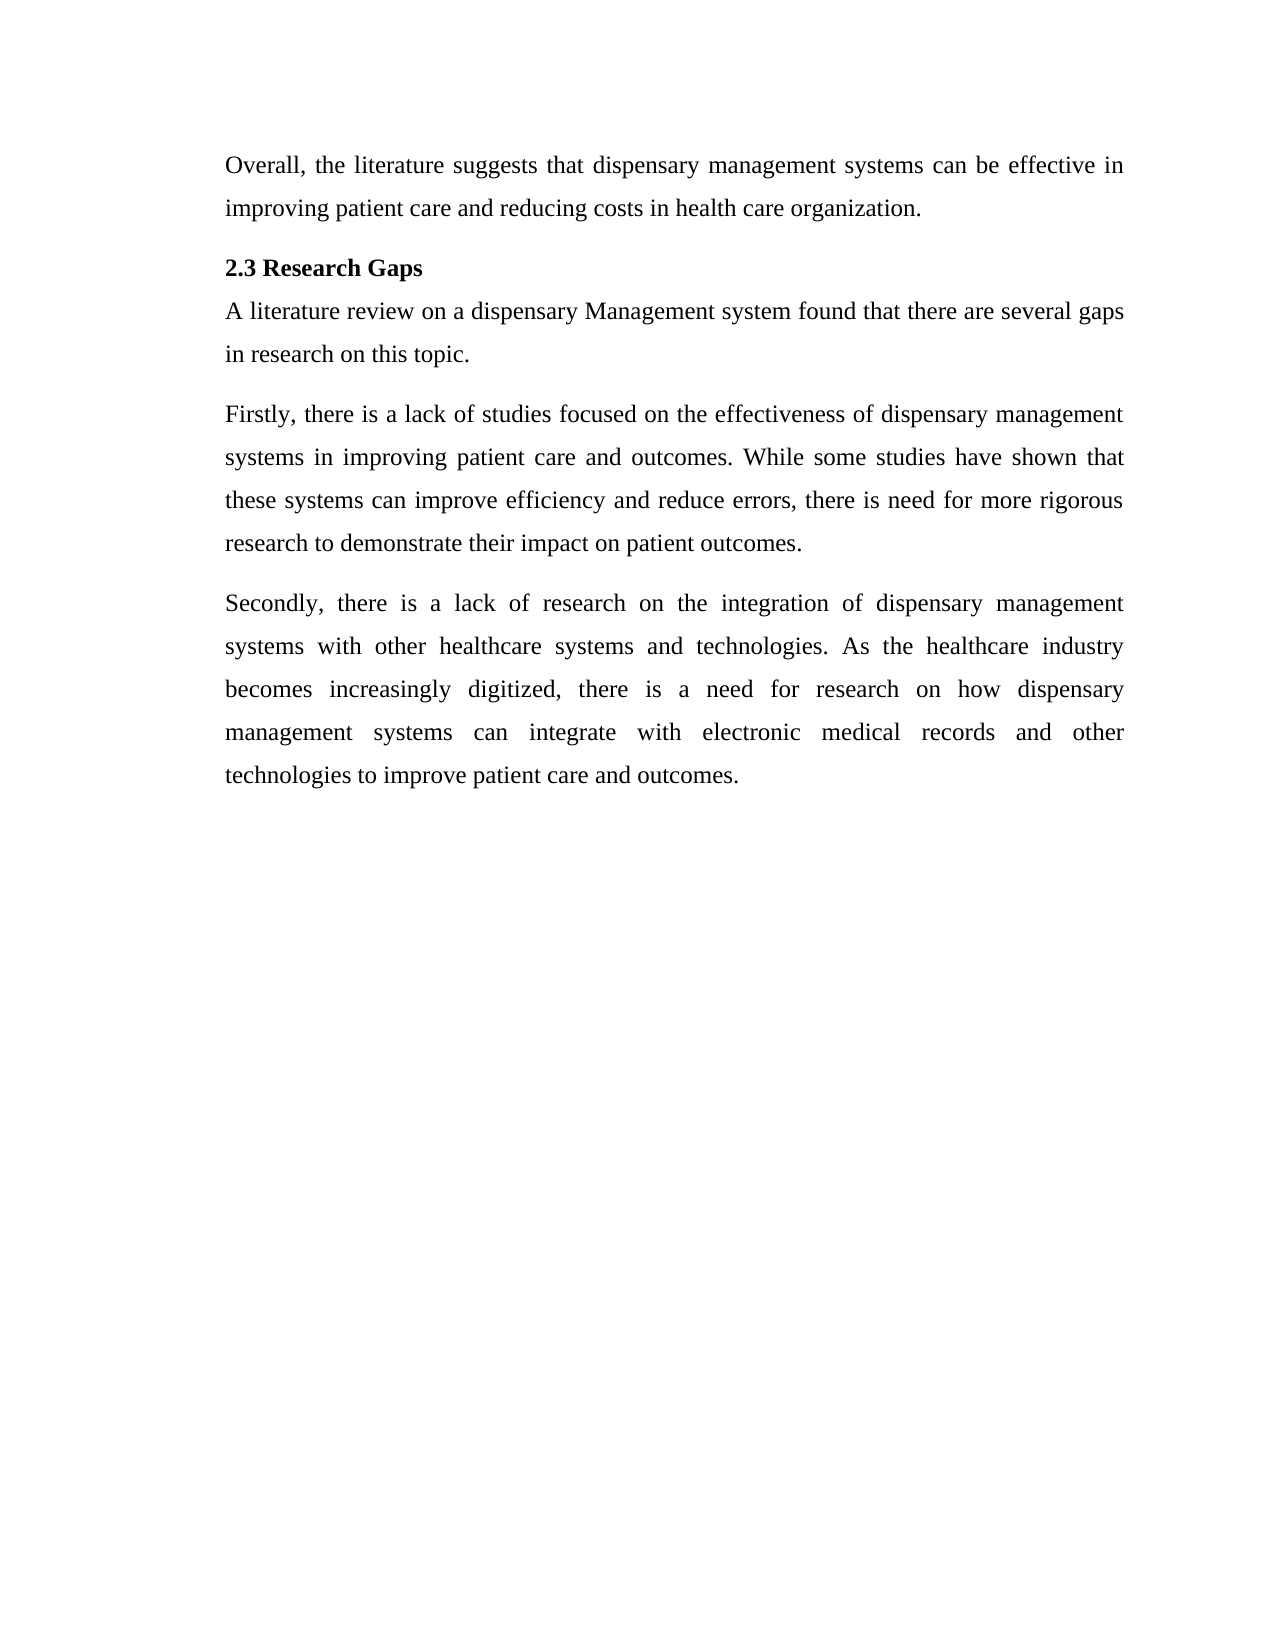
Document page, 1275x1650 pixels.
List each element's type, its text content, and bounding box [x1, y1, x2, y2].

text Secondly, there is a lack of research on the integration of dispensary management systems with other healthcare systems and technologies. As the healthcare industry becomes increasingly digitized, there is a need for research on how dispensary management systems can integrate with electronic medical records and other technologies to improve patient care and outcomes. [225, 588, 1125, 789]
text Firstly, there is a lack of studies focused on the effectiveness of dispensary management systems in improving patient care and outcomes. While some studies have shown that these systems can improve efficiency and reduce errors, there is need for more rigorous research to demonstrate their impact on patient outcomes. [225, 399, 1125, 557]
text Overall, the literature suggests that dispensary management systems can be effective in improving patient care and reducing costs in health care organization. [225, 150, 1125, 222]
subtitle Research Gaps [225, 253, 1125, 282]
text A literature review on a dispensary Management system found that there are several gaps in research on this topic. [225, 296, 1125, 368]
